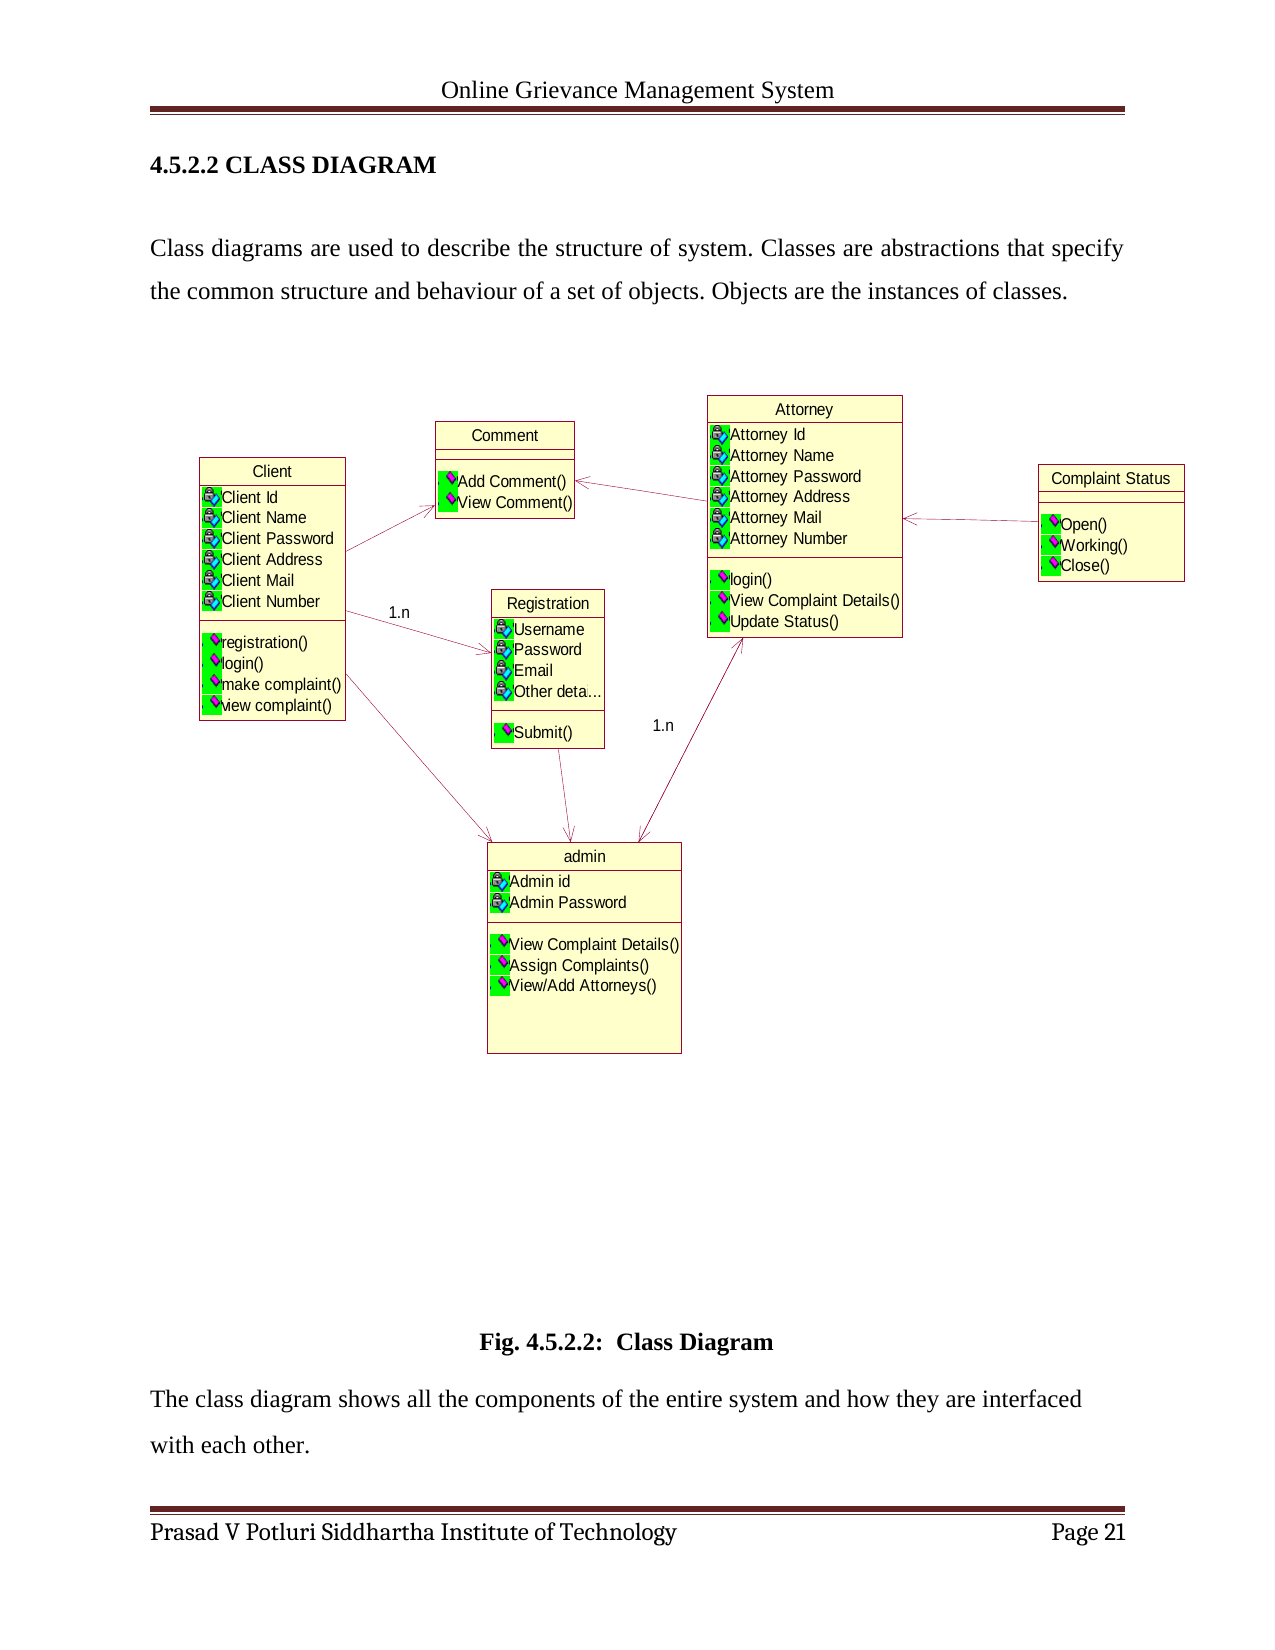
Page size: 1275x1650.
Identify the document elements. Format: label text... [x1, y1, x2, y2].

text The class diagram shows all the components of the entire system and how they are interfaced with each other. [150, 1384, 1125, 1459]
text 4.5.2.2 CLASS DIAGRAM [150, 150, 1125, 179]
text Class diagrams are used to describe the structure of system. Classes are abstractions that specify the common structure and behaviour of a set of objects. Objects are the instances of classes. [150, 233, 1125, 304]
text Fig. 4.5.2.2: Class Diagram [423, 1327, 1125, 1355]
